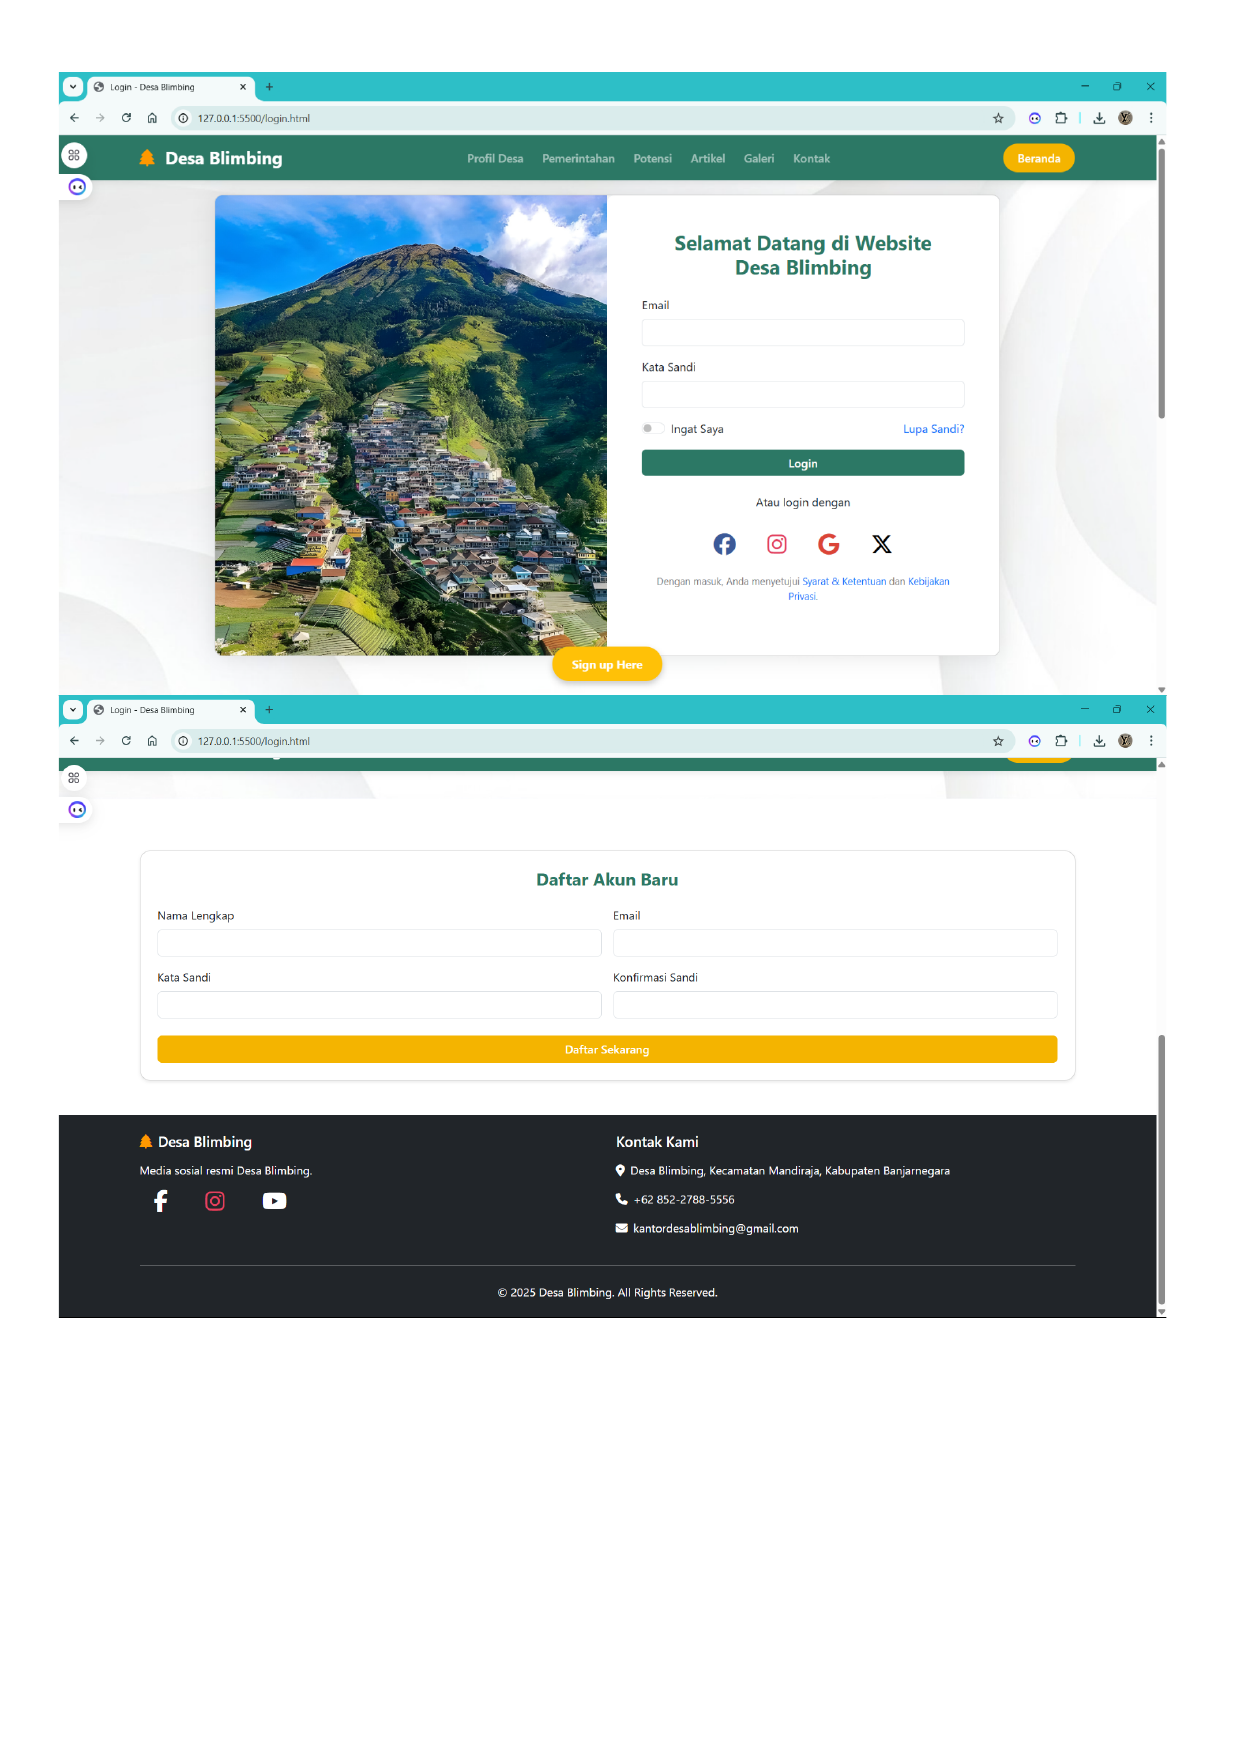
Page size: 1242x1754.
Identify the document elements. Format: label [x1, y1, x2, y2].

picture [58, 72, 1167, 1318]
